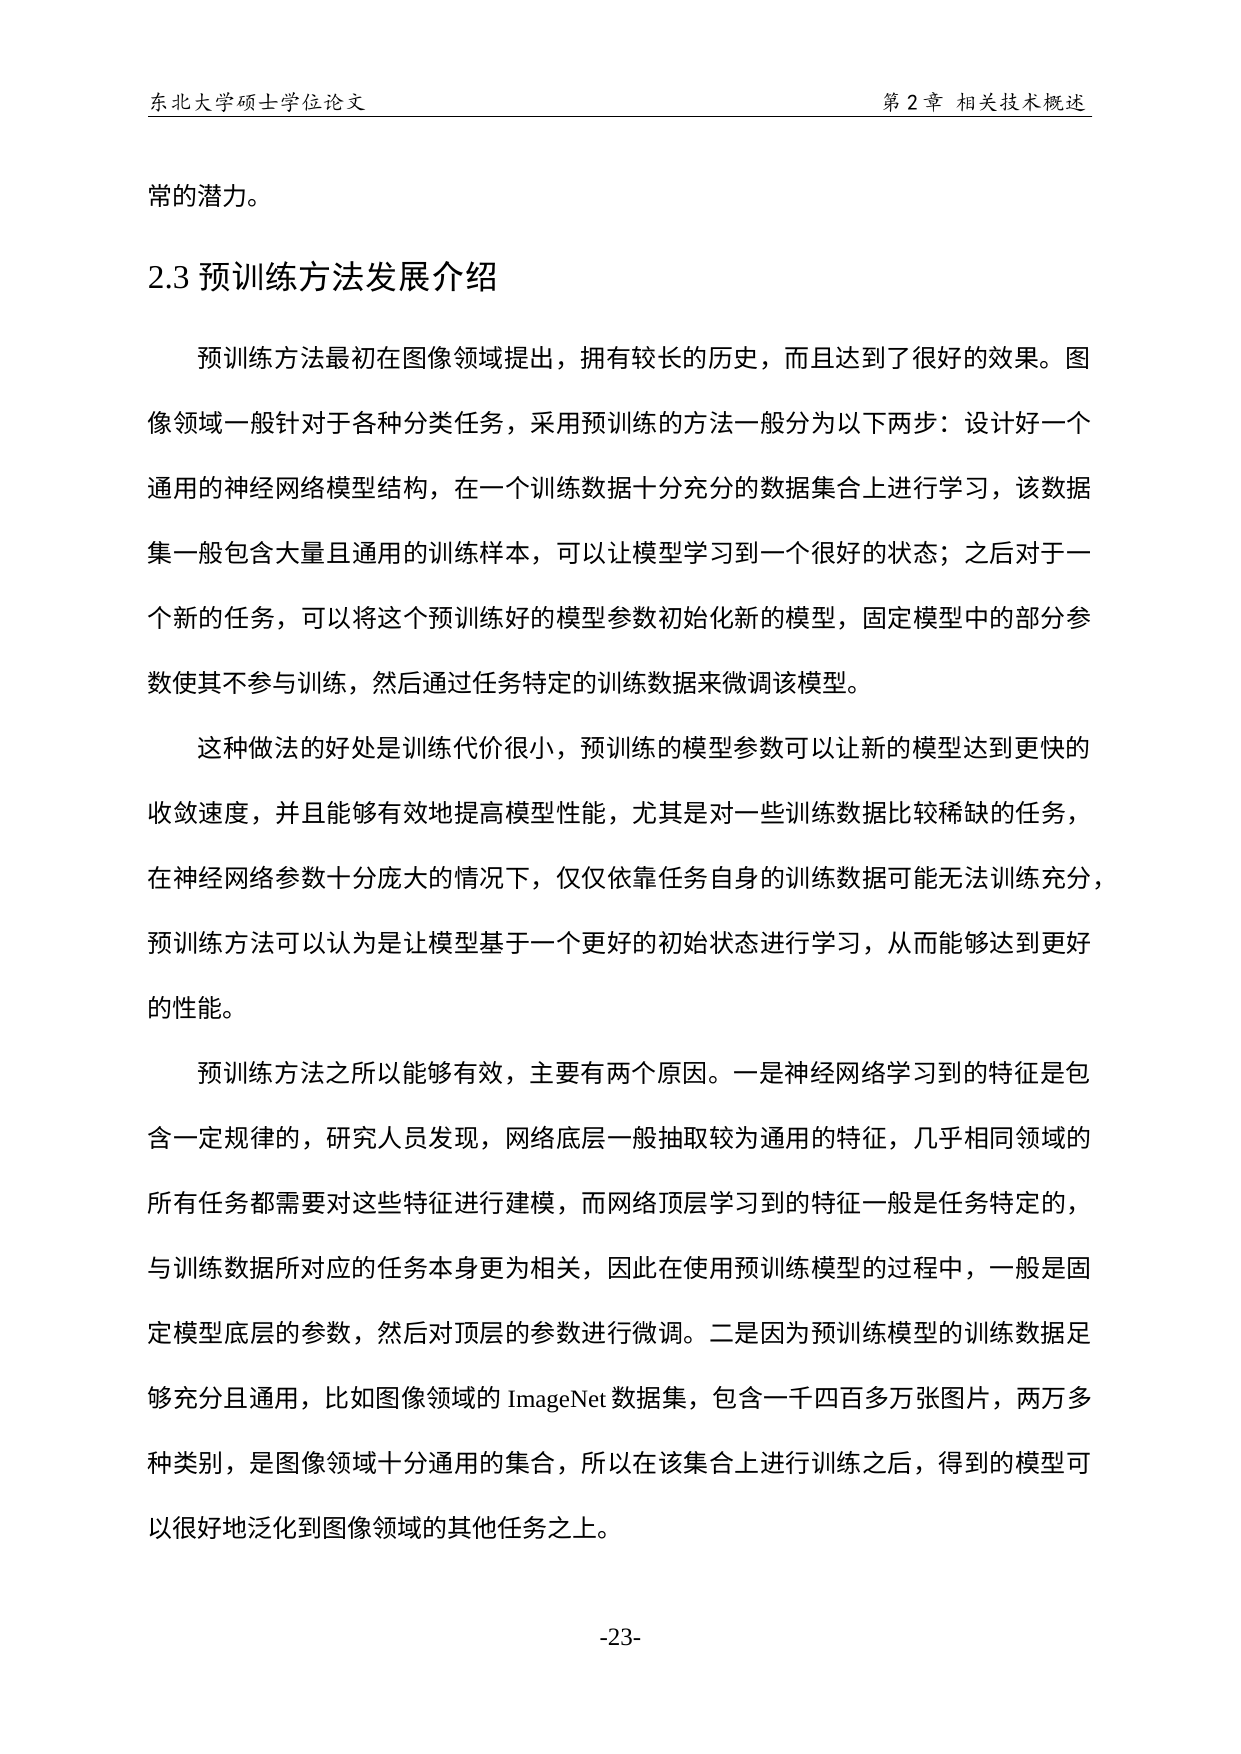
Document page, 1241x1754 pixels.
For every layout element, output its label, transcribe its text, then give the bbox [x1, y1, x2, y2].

text 预训练方法最初在图像领域提出，拥有较长的历史，而且达到了很好的效果。图像领域一般针对于各种分类任务，采用预训练的方法一般分为以下两步：设计好一个通用的神经网络模型结构，在一个训练数据十分充分的数据集合上进行学习，该数据集一般包含大量且通用的训练样本，可以让模型学习到一个很好的状态；之后对于一个新的任务，可以将这个预训练好的模型参数初始化新的模型，固定模型中的部分参数使其不参与训练，然后通过任务特定的训练数据来微调该模型。 [148, 324, 1092, 714]
text 预训练方法之所以能够有效，主要有两个原因。一是神经网络学习到的特征是包含一定规律的，研究人员发现，网络底层一般抽取较为通用的特征，几乎相同领域的所有任务都需要对这些特征进行建模，而网络顶层学习到的特征一般是任务特定的，与训练数据所对应的任务本身更为相关，因此在使用预训练模型的过程中，一般是固定模型底层的参数，然后对顶层的参数进行微调。二是因为预训练模型的训练数据足够充分且通用，比如图像领域的ImageNet数据集，包含一千四百多万张图片，两万多种类别，是图像领域十分通用的集合，所以在该集合上进行训练之后，得到的模型可以很好地泛化到图像领域的其他任务之上。 [148, 1039, 1092, 1559]
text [148, 162, 1092, 227]
text 这种做法的好处是训练代价很小，预训练的模型参数可以让新的模型达到更快的收敛速度，并且能够有效地提高模型性能，尤其是对一些训练数据比较稀缺的任务，在神经网络参数十分庞大的情况下，仅仅依靠任务自身的训练数据可能无法训练充分，预训练方法可以认为是让模型基于一个更好的初始状态进行学习，从而能够达到更好的性能。 [148, 714, 1092, 1039]
text 2.3 预训练方法发展介绍 [148, 243, 1092, 308]
